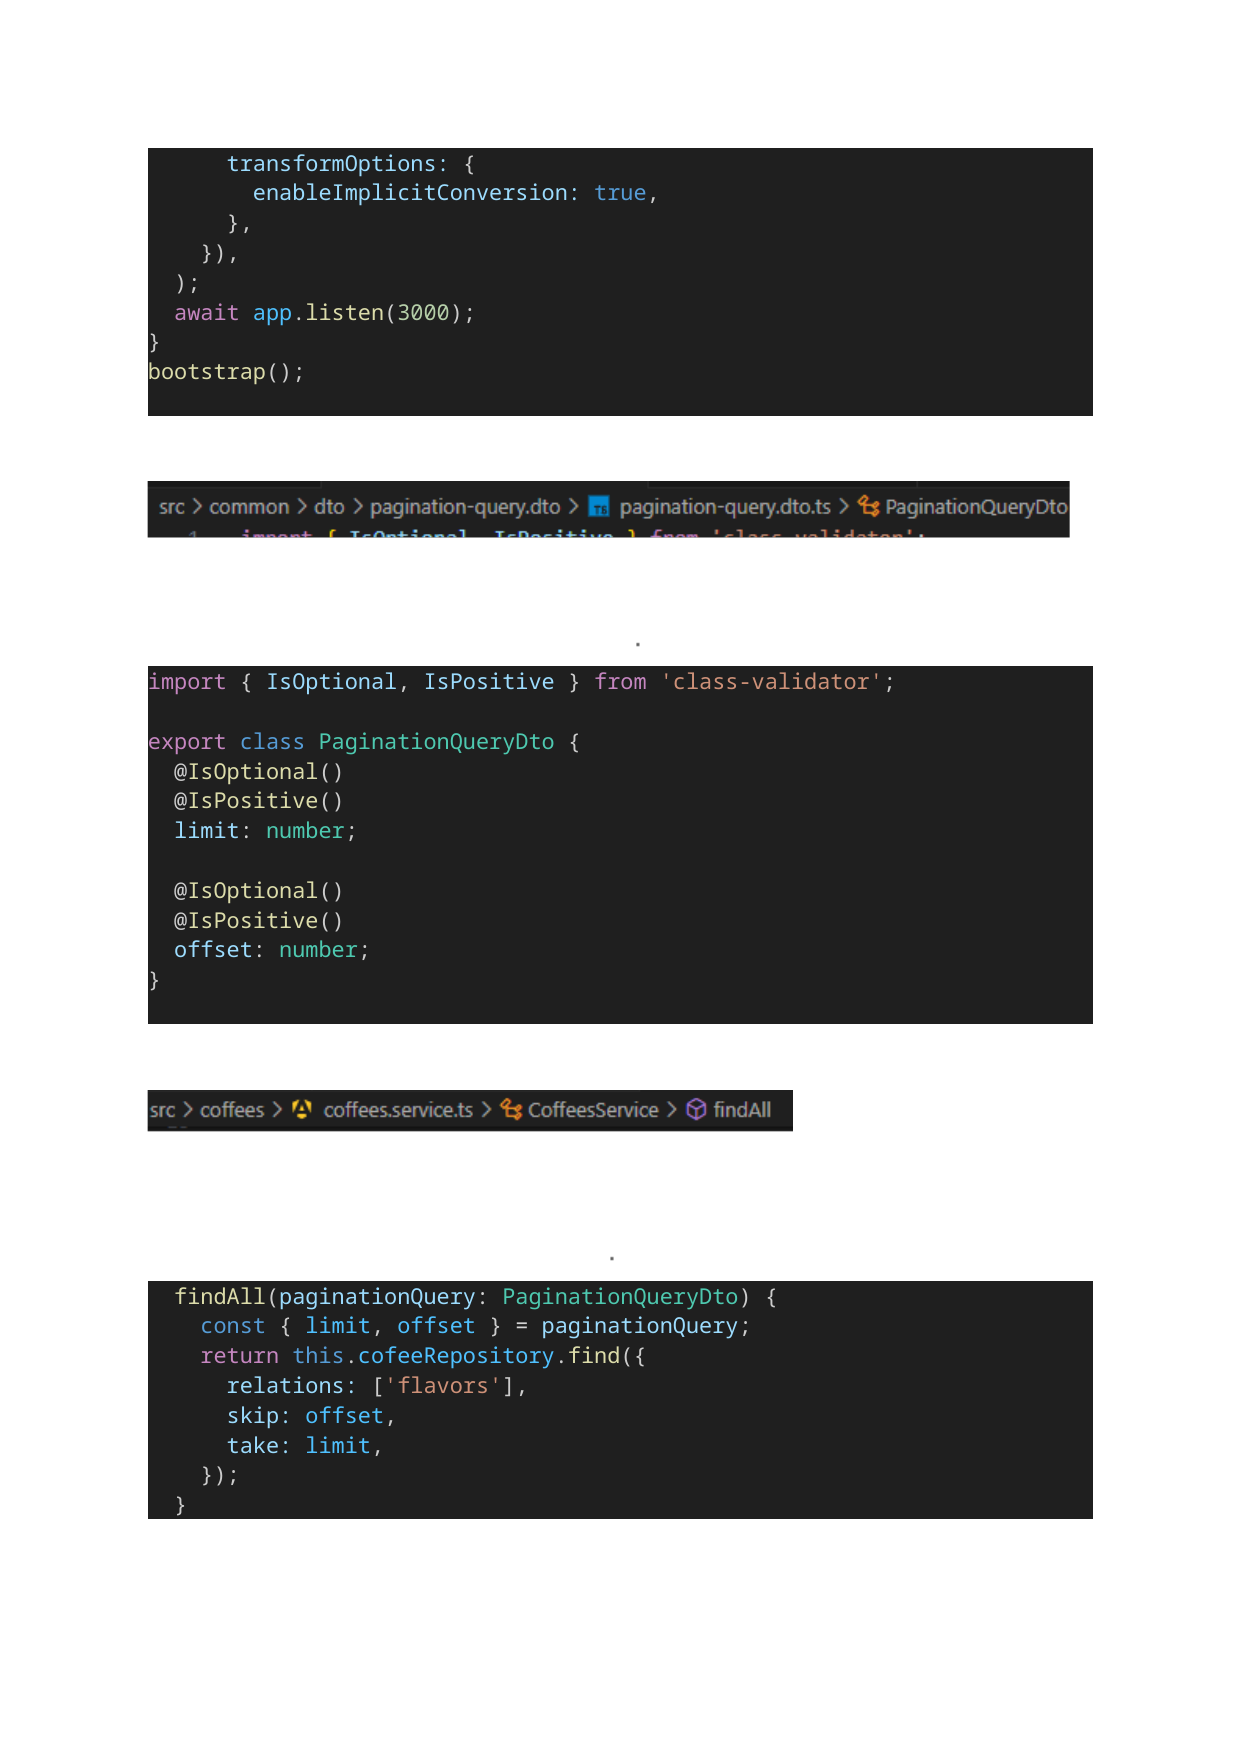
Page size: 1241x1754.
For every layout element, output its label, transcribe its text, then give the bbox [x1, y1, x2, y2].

text skip: offset, [148, 1400, 1093, 1430]
text return this.cofeeRepository.find({ [148, 1340, 1093, 1370]
text } [148, 964, 1093, 994]
text enableImplicitConversion: true, [148, 177, 1093, 207]
text import { IsOptional, IsPositive } from 'class-validator'; [148, 666, 1093, 696]
text @IsOptional() [148, 756, 1093, 786]
picture [147, 481, 1070, 648]
text }); [148, 1459, 1093, 1489]
text limit: number; [148, 815, 1093, 845]
text } [148, 1489, 1093, 1519]
picture [147, 1090, 793, 1262]
text @IsPositive() [148, 786, 1093, 815]
text offset: number; [148, 934, 1093, 964]
text transformOptions: { [148, 148, 1093, 177]
text export class PaginationQueryDto { [148, 726, 1093, 756]
text }, [148, 207, 1093, 237]
text }), [148, 237, 1093, 267]
text relations: ['flavors'], [148, 1370, 1093, 1400]
text take: limit, [148, 1430, 1093, 1459]
text @IsPositive() [148, 905, 1093, 934]
text } [148, 326, 1093, 356]
text @IsOptional() [148, 875, 1093, 905]
text bootstrap(); [148, 356, 1093, 386]
text findAll(paginationQuery: PaginationQueryDto) { [148, 1281, 1093, 1311]
text ); [148, 267, 1093, 297]
text await app.listen(3000); [148, 297, 1093, 326]
text const { limit, offset } = paginationQuery; [148, 1311, 1093, 1340]
